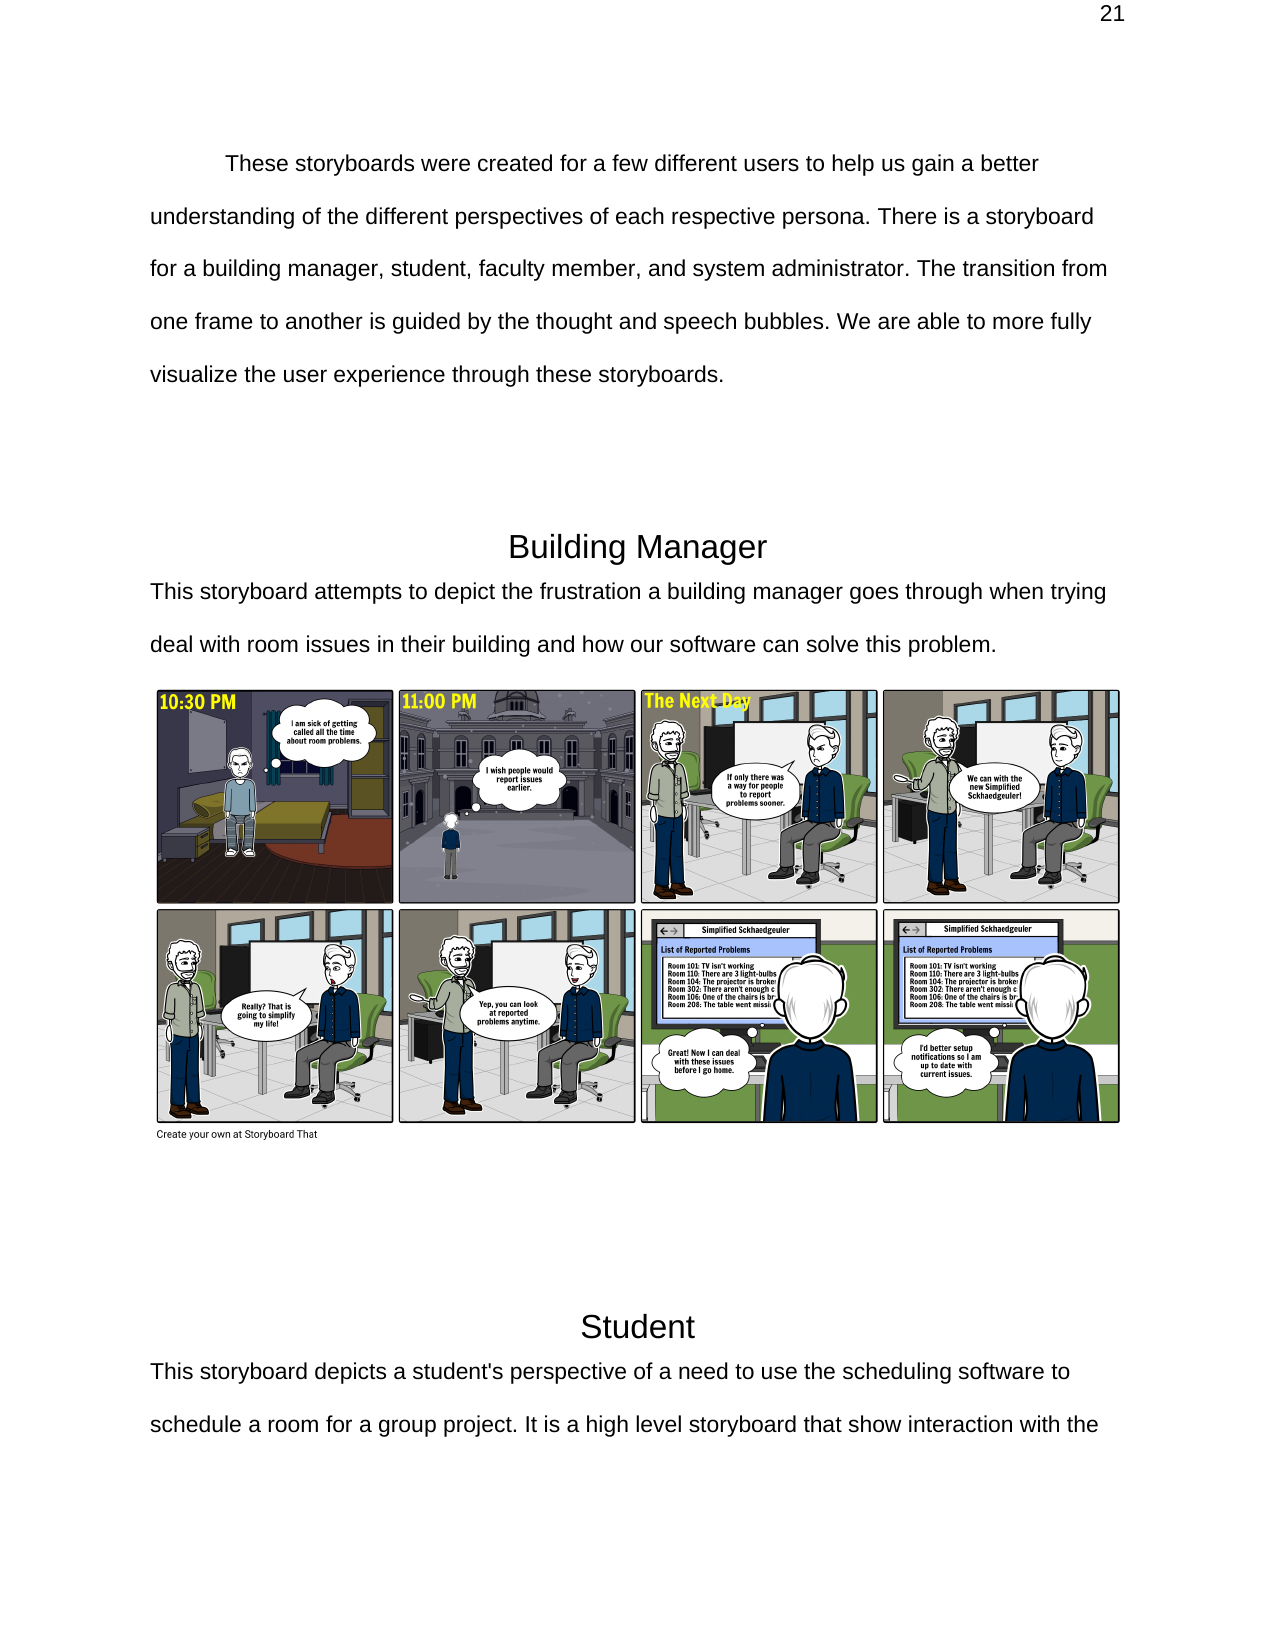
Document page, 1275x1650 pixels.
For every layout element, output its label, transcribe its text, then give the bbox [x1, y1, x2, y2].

subtitle Building Manager [150, 527, 1125, 565]
text This storyboard attempts to depict the frustration a building manager goes through when trying deal with room issues in their building and how our software can solve this problem. [150, 578, 1125, 657]
text These storyboards were created for a few different users to help us gain a better understanding of the different perspectives of each respective persona. There is a storyboard for a building manager, student, faculty member, and system administrator. The transition from one frame to another is guided by the thought and speech bubbles. We are able to more fully visualize the user experience through these storyboards. [150, 150, 1125, 387]
picture [150, 683, 1125, 1145]
subtitle Student [150, 1307, 1125, 1346]
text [150, 1358, 1125, 1437]
